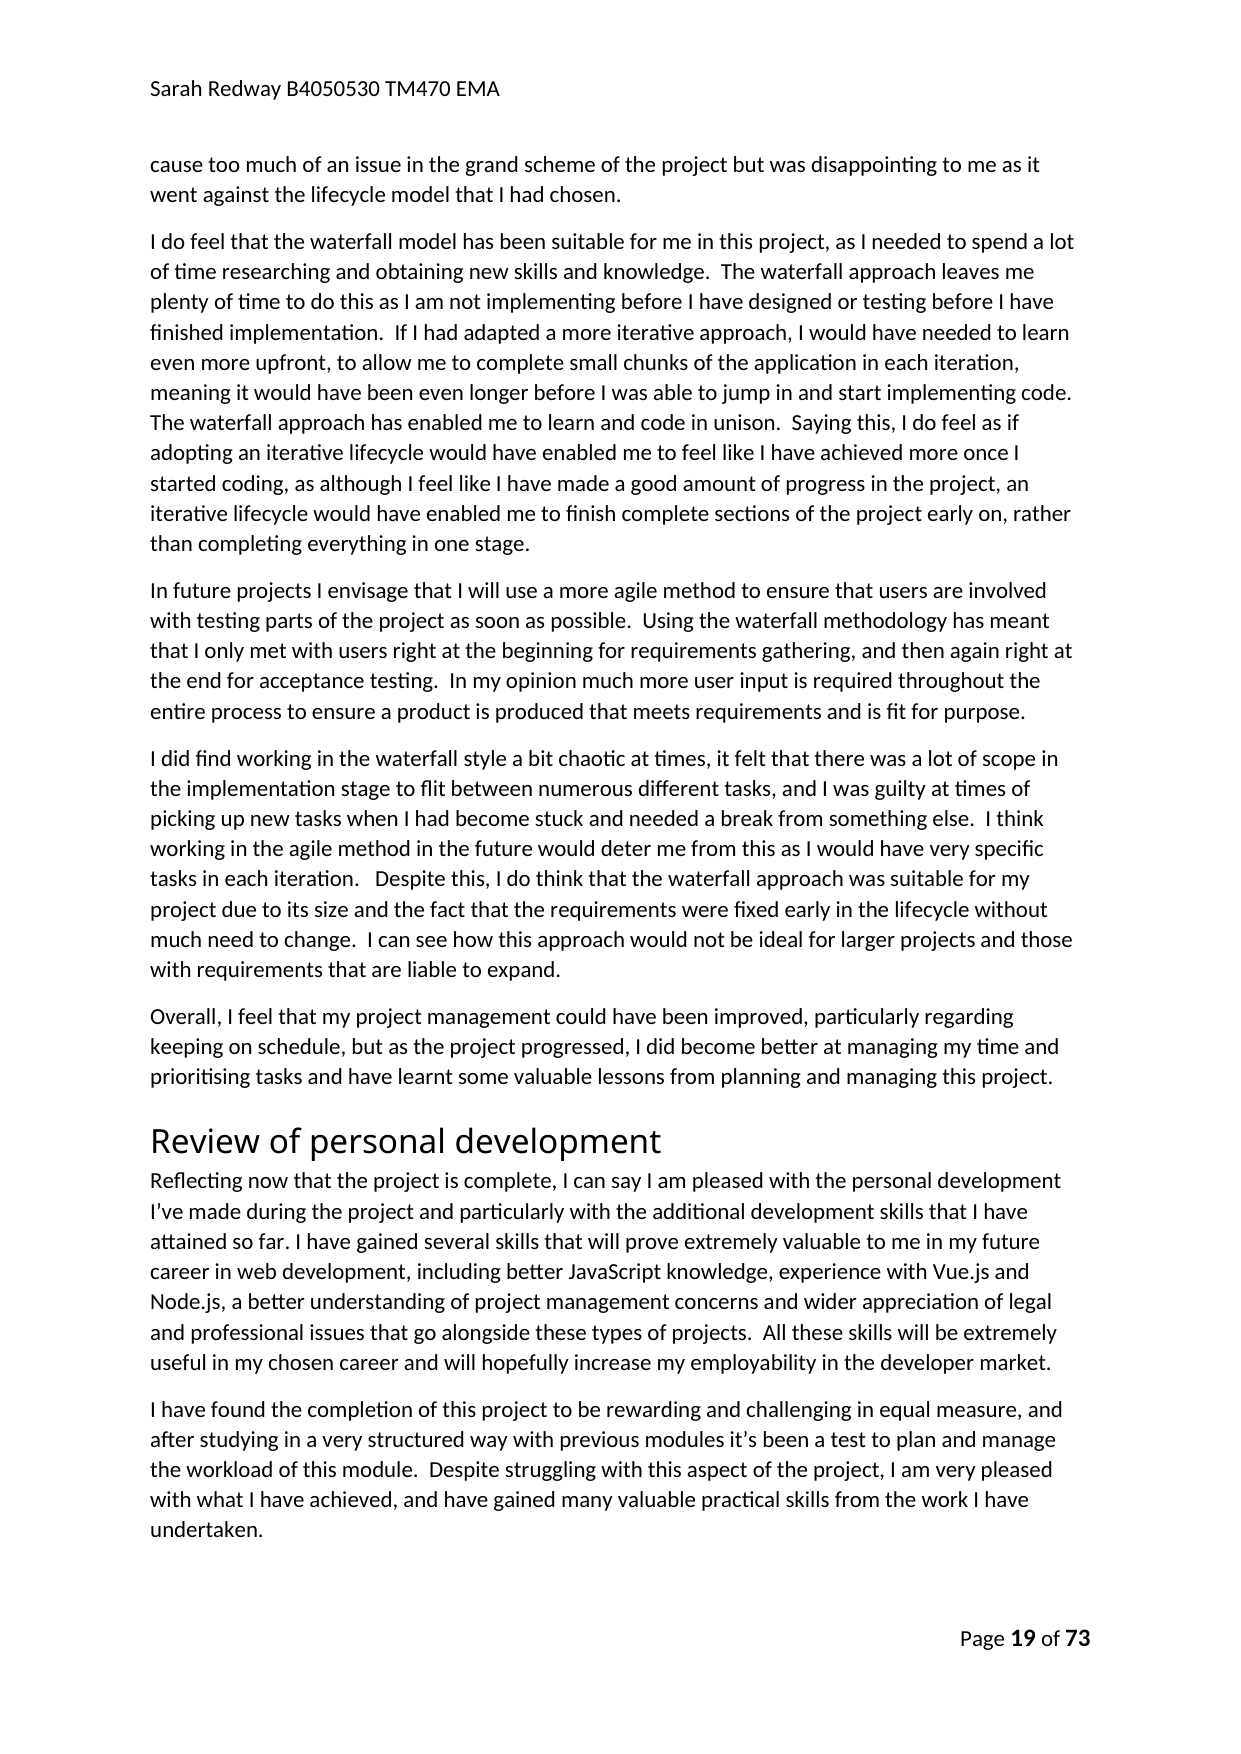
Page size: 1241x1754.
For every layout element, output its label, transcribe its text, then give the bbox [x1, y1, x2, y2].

text I have found the completion of this project to be rewarding and challenging in equal measure, and after studying in a very structured way with previous modules it’s been a test to plan and manage the workload of this module. Despite struggling with this aspect of the project, I am very pleased with what I have achieved, and have gained many valuable practical skills from the work I have undertaken. [150, 1395, 1090, 1544]
text I do feel that the waterfall model has been suitable for me in this project, as I needed to spend a lot of time researching and obtaining new skills and knowledge. The waterfall approach leaves me plenty of time to do this as I am not implementing before I have designed or testing before I have finished implementation. If I had adapted a more iterative approach, I would have needed to learn even more upfront, to allow me to complete small chunks of the application in each iteration, meaning it would have been even longer before I was able to jump in and start implementing code. The waterfall approach has enabled me to learn and code in unison. Saying this, I do feel as if adopting an iterative lifecycle would have enabled me to feel like I have achieved more once I started coding, as although I feel like I have made a good amount of progress in the project, an iterative lifecycle would have enabled me to finish complete sections of the project early on, rather than completing everything in one stage. [150, 227, 1090, 557]
text In future projects I envisage that I will use a more agile method to ensure that users are involved with testing parts of the project as soon as possible. Using the waterfall methodology has meant that I only met with users right at the beginning for requirements gathering, and then again right at the end for acceptance testing. In my opinion much more user input is required throughout the entire process to ensure a product is produced that meets requirements and is fit for purpose. [150, 576, 1090, 725]
text Overall, I feel that my project management could have been improved, particularly regarding keeping on schedule, but as the project progressed, I did become better at managing my time and prioritising tasks and have learnt some valuable lessons from planning and managing this project. [150, 1002, 1090, 1091]
text I did find working in the waterfall style a bit chaotic at times, it felt that there was a lot of scope in the implementation stage to flit between numerous different tasks, and I was guilty at times of picking up new tasks when I had become stuck and needed a break from something else. I think working in the agile method in the future would deter me from this as I would have very specific tasks in each iteration. Despite this, I do think that the waterfall approach was suitable for my project due to its size and the fact that the requirements were fixed early in the lifecycle without much need to change. I can see how this approach would not be ideal for larger projects and those with requirements that are liable to expand. [150, 744, 1090, 983]
subtitle Review of personal development [150, 1118, 1090, 1163]
text Reflecting now that the project is complete, I can say I am pleased with the personal development I’ve made during the project and particularly with the additional development skills that I have attained so far. I have gained several skills that will prove extremely valuable to me in my future career in web development, including better JavaScript knowledge, experience with Vue.js and Node.js, a better understanding of project management concerns and wider appreciation of legal and professional issues that go alongside these types of projects. All these skills will be extremely useful in my chosen career and will hopefully increase my employability in the developer market. [150, 1167, 1090, 1376]
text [150, 150, 1090, 208]
